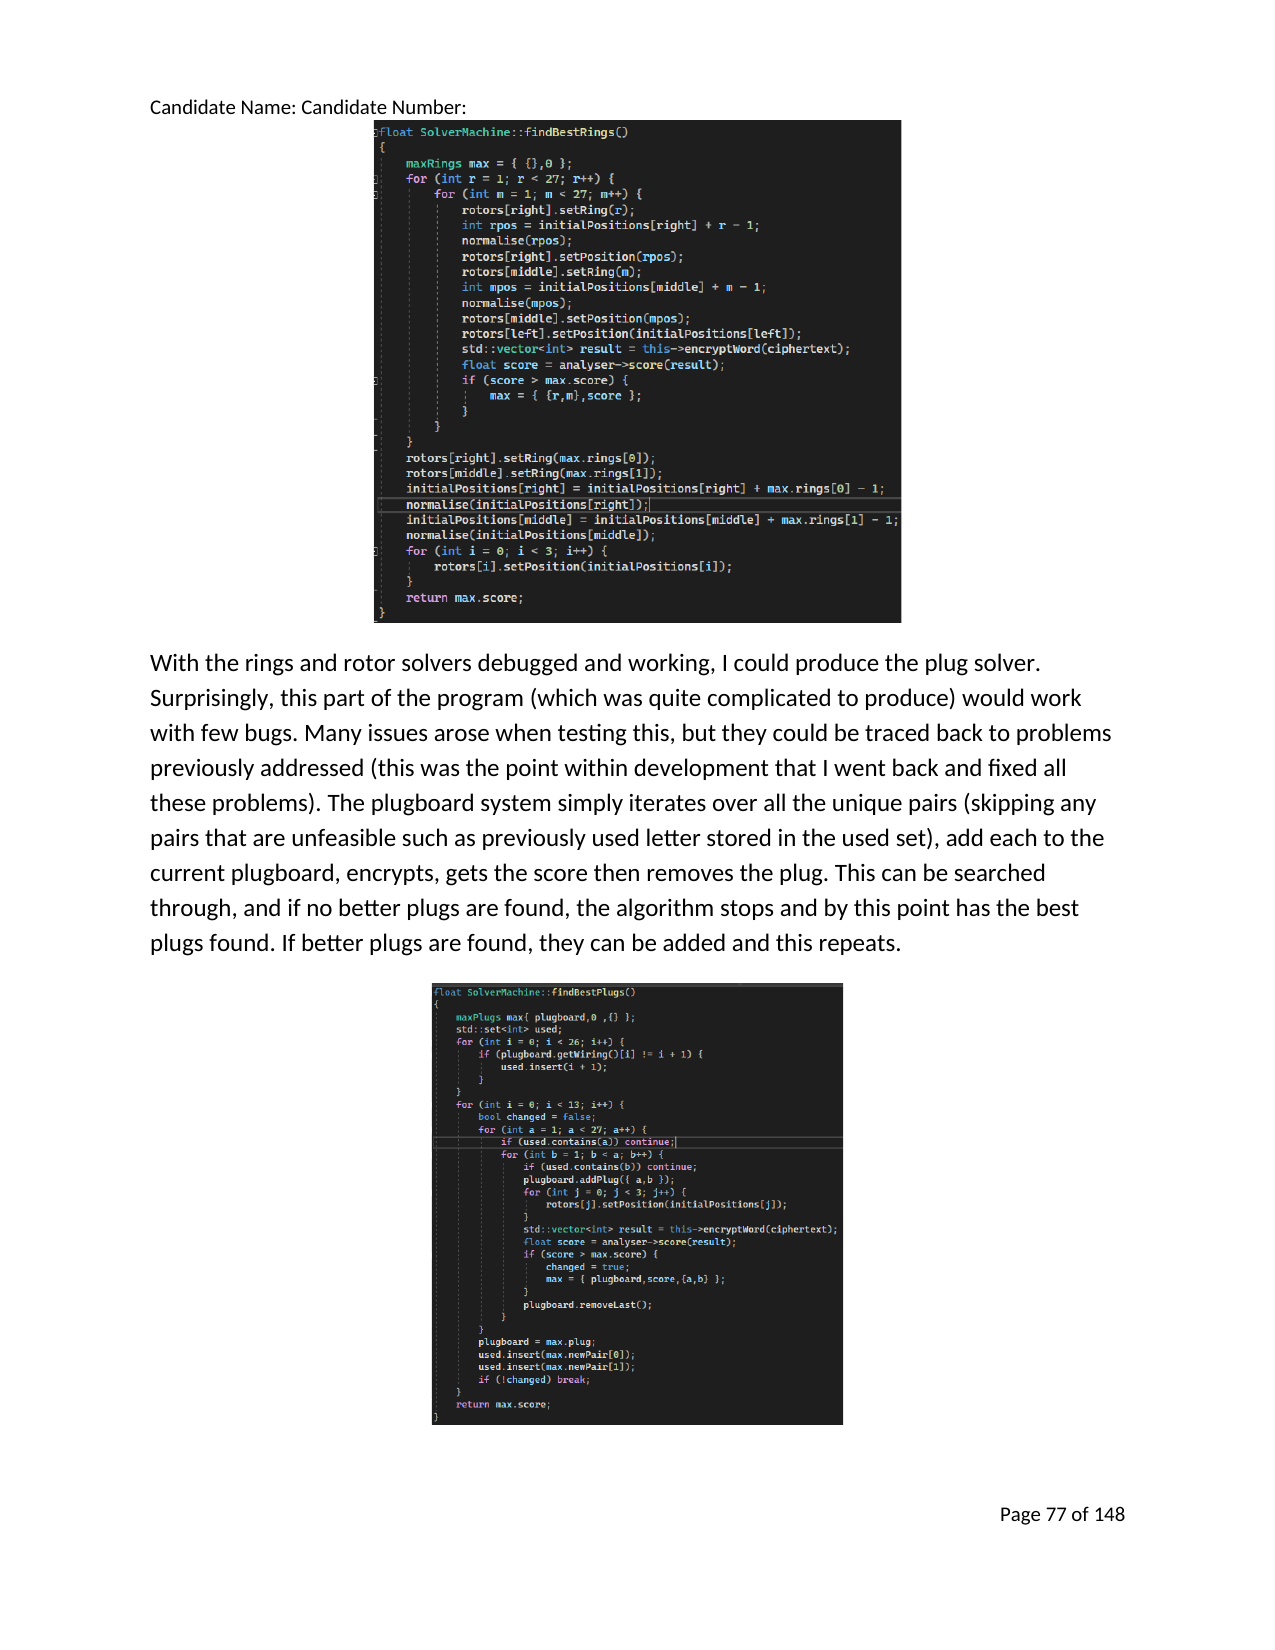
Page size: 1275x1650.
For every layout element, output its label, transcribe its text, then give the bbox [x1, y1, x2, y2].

picture [431, 983, 844, 1425]
picture [373, 120, 902, 623]
text With the rings and rotor solvers debugged and working, I could produce the plug solver. Surprisingly, this part of the program (which was quite complicated to produce) would work with few bugs. Many issues arose when testing this, but they could be traced back to problems previously addressed (this was the point within development that I went back and fixed all these problems). The plugboard system simply iterates over all the unique pairs (skipping any pairs that are unfeasible such as previously used letter stored in the used set), add each to the current plugboard, encrypts, gets the score then removes the plug. This can be searched through, and if no better plugs are found, the algorithm stops and by this point has the best plugs found. If better plugs are found, they can be added and this repeats. [150, 647, 1125, 958]
